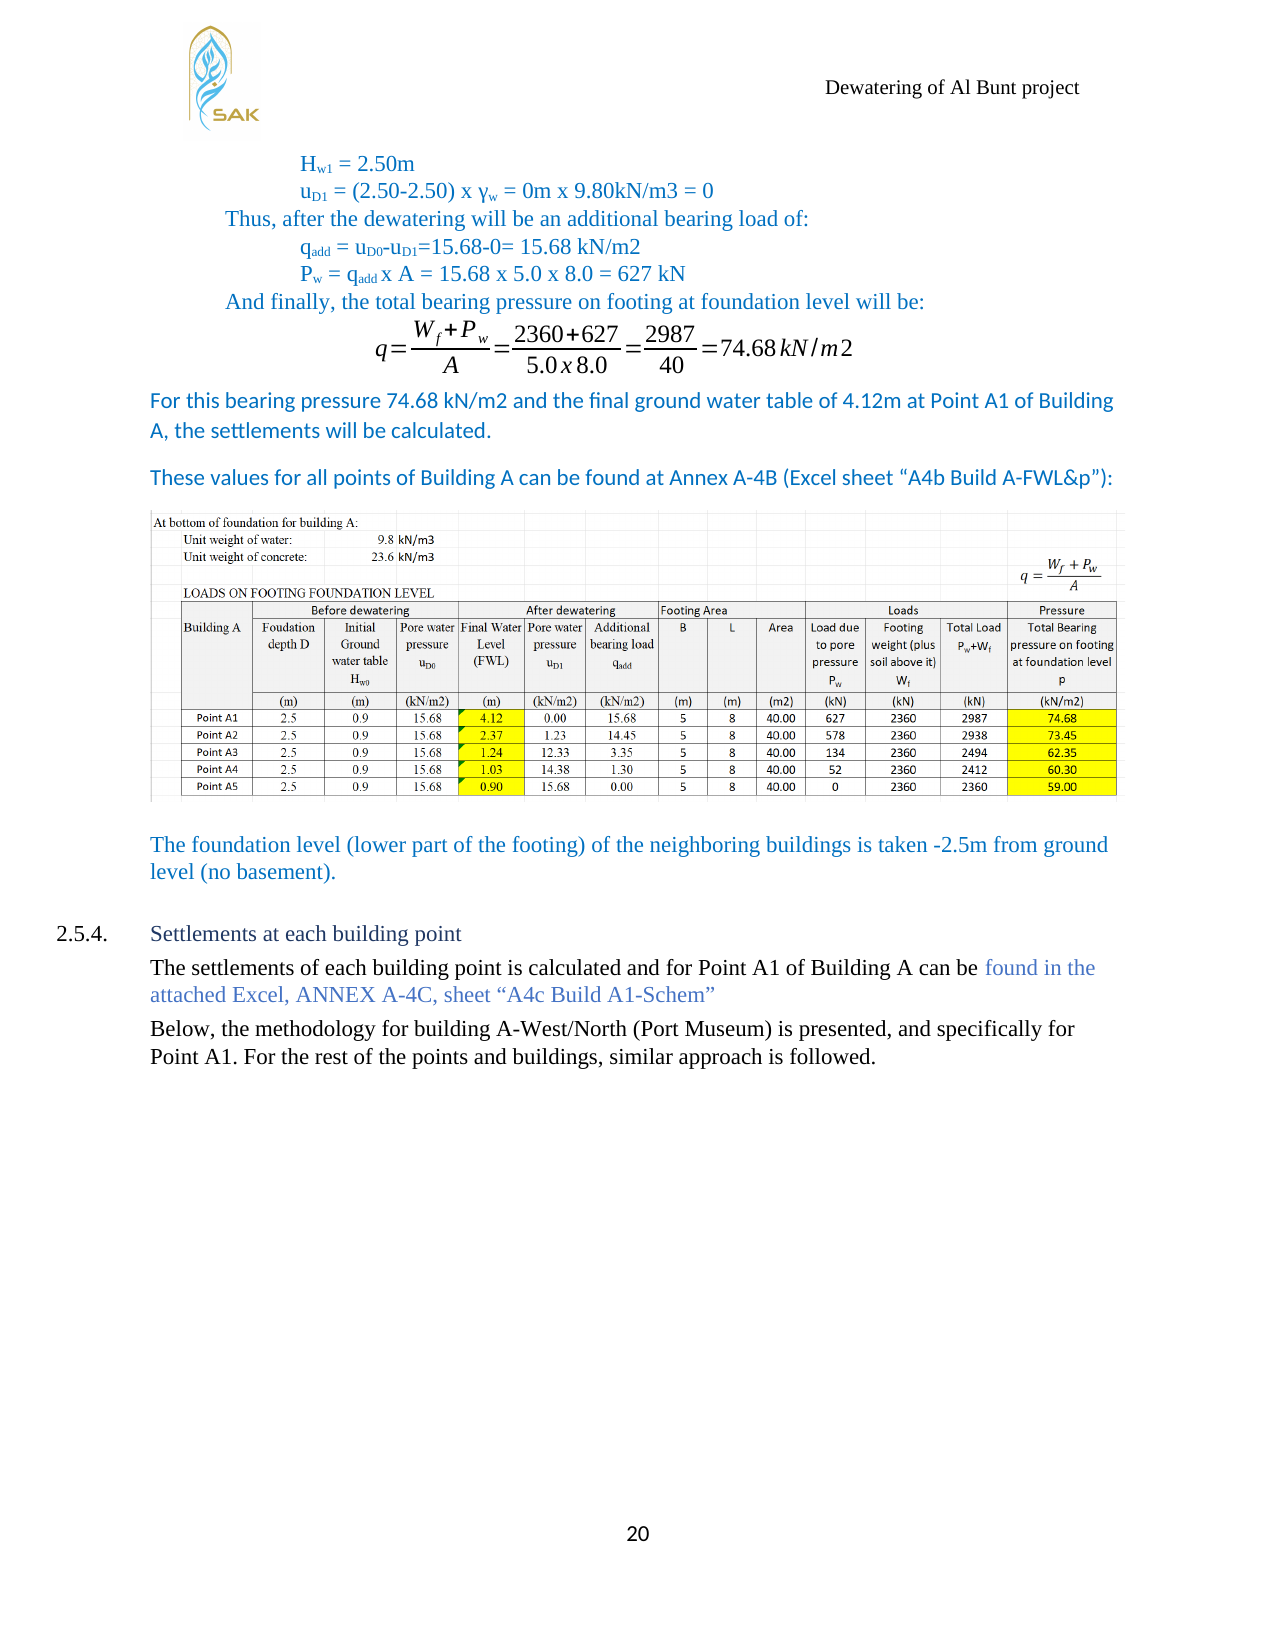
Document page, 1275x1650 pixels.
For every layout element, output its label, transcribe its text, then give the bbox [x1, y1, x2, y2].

list And finally, the total bearing pressure on footing at foundation level will be: [225, 288, 1125, 314]
text For this bearing pressure 74.68 kN/m2 and the final ground water table of 4.12m at Point A1 of Building A, the settlements will be calculated. [150, 386, 1125, 444]
list qadd = uD0-uD1=15.68-0= 15.68 kN/m2 [225, 233, 1125, 259]
picture [150, 510, 1125, 802]
subtitle Settlements at each building point [56, 920, 1125, 946]
list The settlements of each building point is calculated and for Point A1 of Building A can be found in the attached Excel, ANNEX A-4C, sheet “A4c Build A1-Schem” [150, 954, 1125, 1008]
list The foundation level (lower part of the footing) of the neighboring buildings is taken -2.5m from ground level (no basement). [150, 831, 1125, 885]
text Below, the methodology for building A-West/North (Port Museum) is presented, and specifically for Point A1. For the rest of the points and buildings, similar approach is followed. [150, 1015, 1125, 1069]
list Hw1 = 2.50m [300, 150, 1125, 176]
list Pw = qadd x A = 15.68 x 5.0 x 8.0 = 627 kN [225, 260, 1125, 287]
list Thus, after the dewatering will be an additional bearing load of: [225, 205, 1125, 232]
text These values for all points of Building A can be found at Annex A-4B (Excel sheet “A4b Build A-FWL&p”): [150, 463, 1125, 491]
list uD1 = (2.50-2.50) x γw = 0m x 9.80kN/m3 = 0 [300, 178, 1125, 204]
